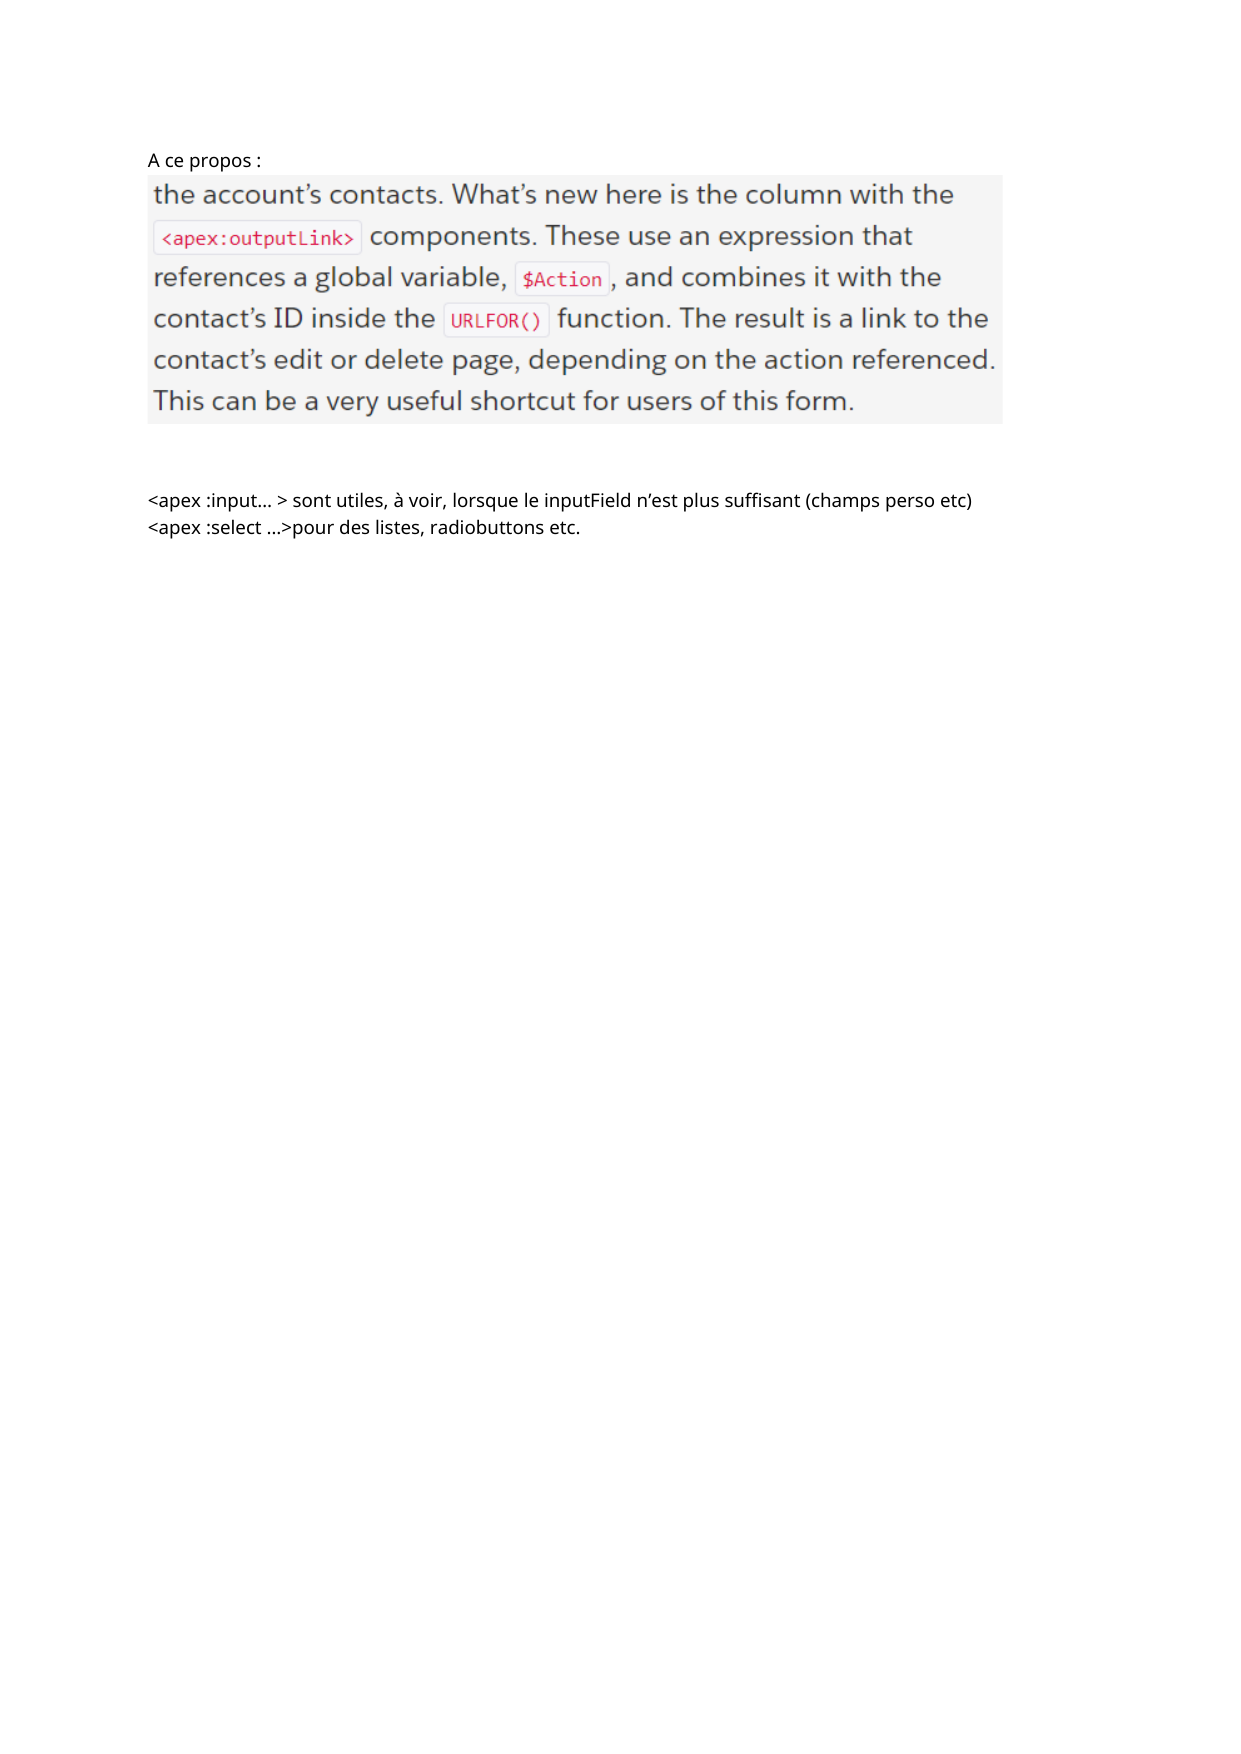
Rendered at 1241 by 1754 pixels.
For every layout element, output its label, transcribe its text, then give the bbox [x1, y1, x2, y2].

picture [147, 175, 1003, 424]
text <apex :input… > sont utiles, à voir, lorsque le inputField n’est plus suffisant (champs perso etc) <apex :select …>pour des listes, radiobuttons etc. [148, 487, 1093, 540]
